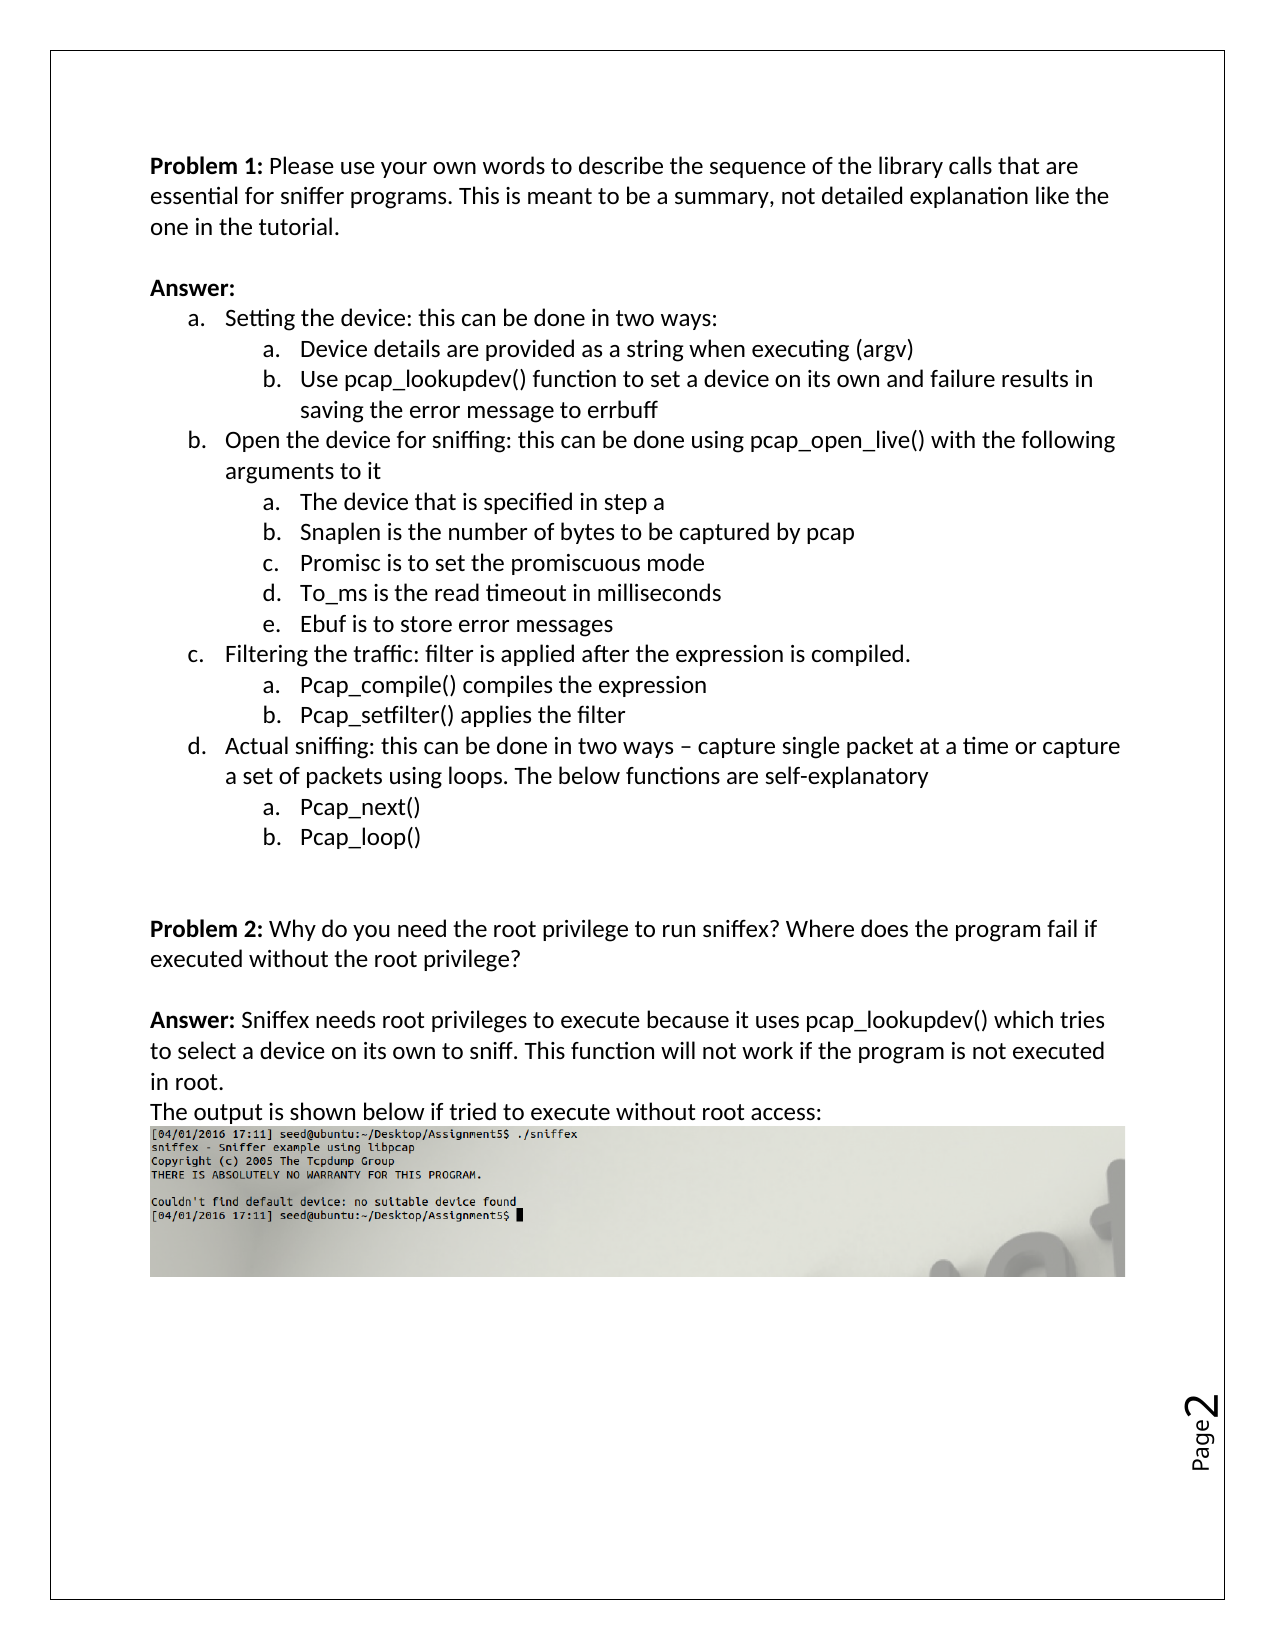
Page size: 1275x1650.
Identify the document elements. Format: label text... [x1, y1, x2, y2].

list Pcap_next() [262, 791, 1125, 821]
list Use pcap_lookupdev() function to set a device on its own and failure results in saving the error message to errbuff [262, 364, 1125, 425]
list Snaplen is the number of bytes to be captured by pcap [262, 516, 1125, 547]
text The output is shown below if tried to execute without root access: [150, 1096, 1125, 1126]
list Actual sniffing: this can be done in two ways – capture single packet at a time or capture a set of packets using loops. The below functions are self-explanatory [187, 730, 1125, 791]
list Open the device for sniffing: this can be done using pcap_open_live() with the following arguments to it [187, 425, 1125, 486]
picture [150, 1126, 1125, 1277]
list The device that is specified in step a [262, 486, 1125, 516]
list Promisc is to set the promiscuous mode [262, 547, 1125, 577]
text Answer: [150, 272, 1125, 303]
list Device details are provided as a string when executing (argv) [262, 333, 1125, 364]
list Pcap_loop() [262, 821, 1125, 852]
list To_ms is the read timeout in milliseconds [262, 577, 1125, 608]
text Problem 2: Why do you need the root privilege to run sniffex? Where does the program fail if executed without the root privilege? [150, 913, 1125, 974]
list Pcap_setfilter() applies the filter [262, 699, 1125, 730]
list Pcap_compile() compiles the expression [262, 669, 1125, 699]
text Answer: Sniffex needs root privileges to execute because it uses pcap_lookupdev() which tries to select a device on its own to sniff. This function will not work if the program is not executed in root. [150, 1004, 1125, 1096]
list Filtering the traffic: filter is applied after the expression is compiled. [187, 638, 1125, 669]
list Ebuf is to store error messages [262, 608, 1125, 638]
text Problem 1: Please use your own words to describe the sequence of the library calls that are essential for sniffer programs. This is meant to be a summary, not detailed explanation like the one in the tutorial. [150, 150, 1125, 242]
list Setting the device: this can be done in two ways: [187, 303, 1125, 333]
